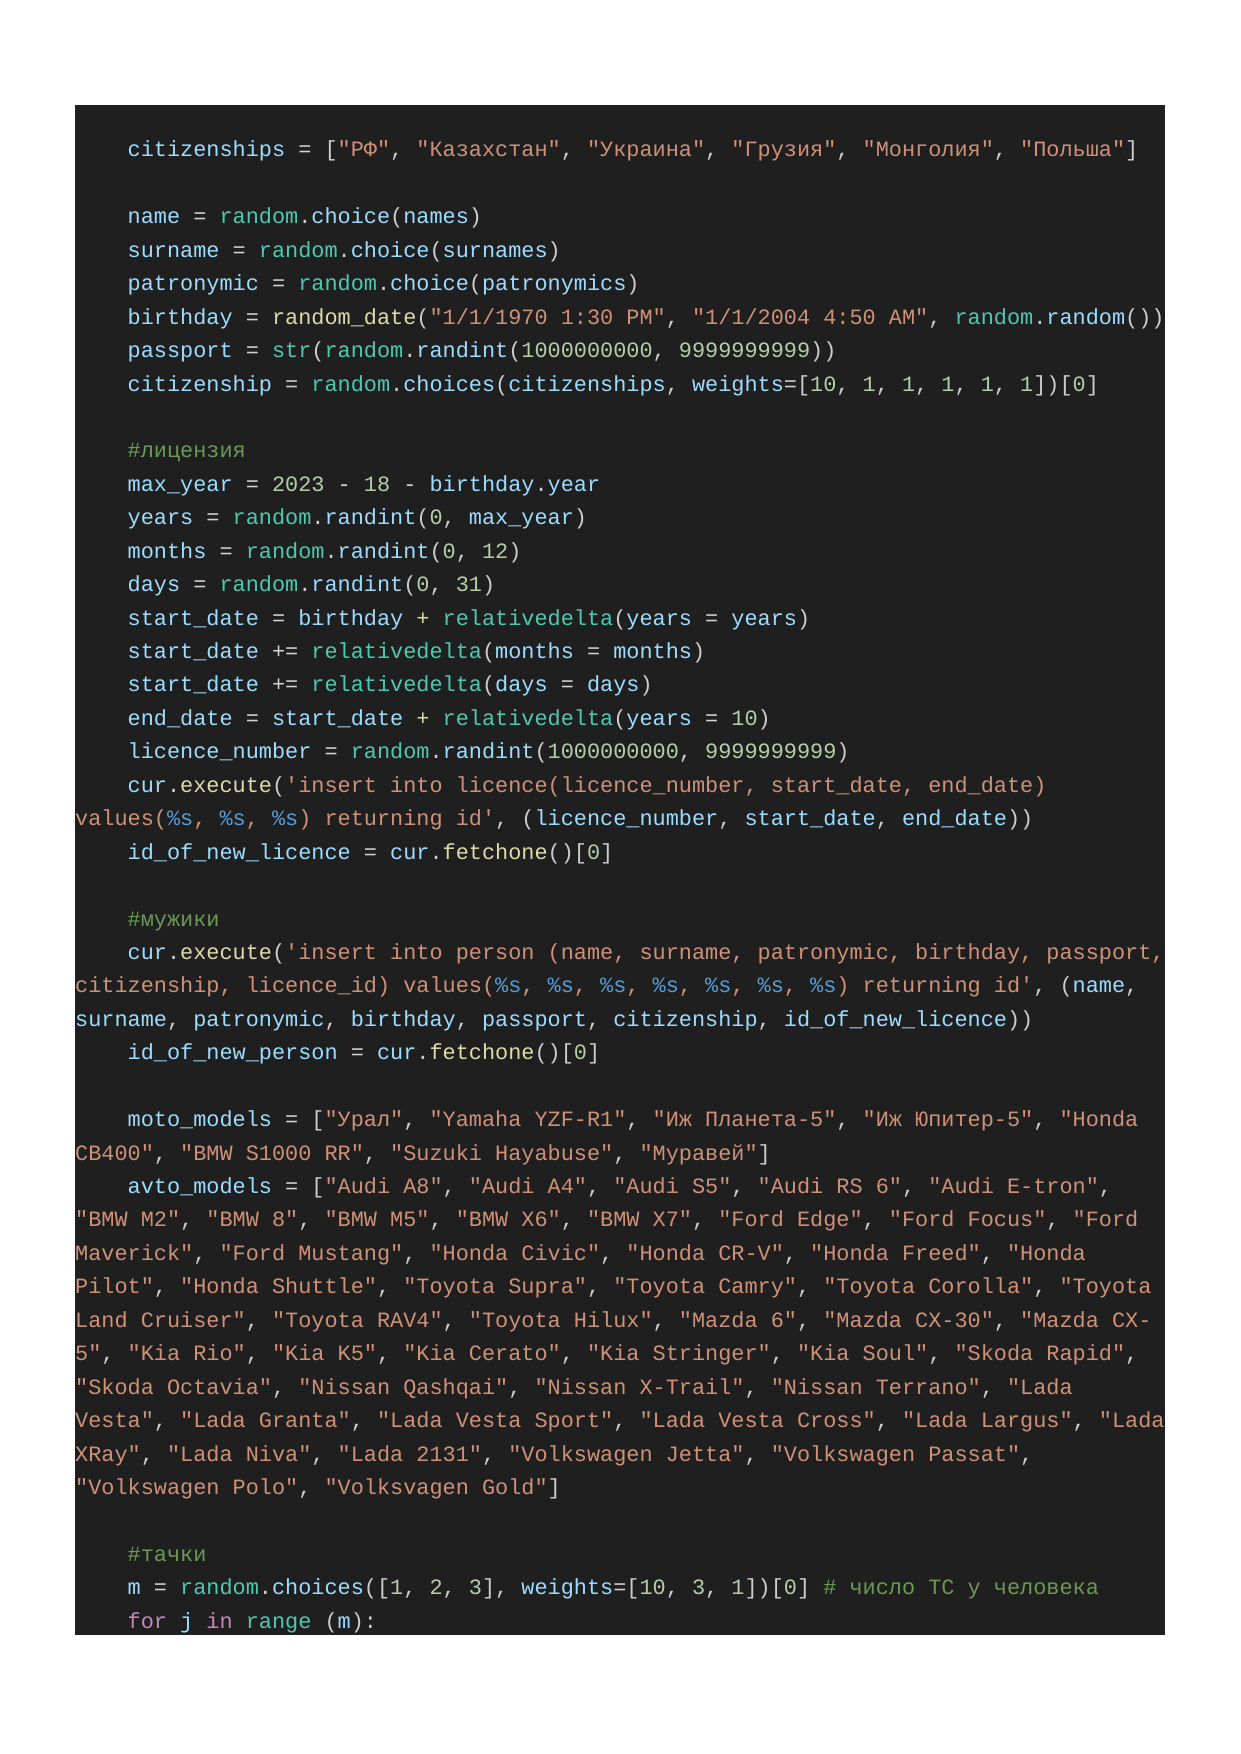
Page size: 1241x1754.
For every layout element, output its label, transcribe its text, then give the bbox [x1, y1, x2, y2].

text passport = str(random.randint(1000000000, 9999999999)) [75, 339, 1165, 364]
text id_of_new_licence = cur.fetchone()[0] [75, 841, 1165, 866]
text licence_number = random.randint(1000000000, 9999999999) [75, 741, 1165, 765]
text months = random.randint(0, 12) [75, 540, 1165, 565]
text #тачки [75, 1543, 1165, 1568]
text citizenships = ["РФ", "Казахстан", "Украина", "Грузия", "Монголия", "Польша"] [75, 139, 1165, 163]
text end_date = start_date + relativedelta(years = 10) [75, 707, 1165, 732]
text m = random.choices([1, 2, 3], weights=[10, 3, 1])[0] # число ТС у человека [75, 1576, 1165, 1601]
text moto_models = ["Урал", "Yamaha YZF-R1", "Иж Планета-5", "Иж Юпитер-5", "Honda CB400", "BMW S1000 RR", "Suzuki Hayabuse", "Муравей"] [75, 1108, 1165, 1167]
text #лицензия [75, 439, 1165, 464]
text patronymic = random.choice(patronymics) [75, 272, 1165, 297]
text name = random.choice(names) [75, 206, 1165, 230]
text id_of_new_person = cur.fetchone()[0] [75, 1041, 1165, 1066]
text days = random.randint(0, 31) [75, 573, 1165, 598]
text start_date += relativedelta(months = months) [75, 640, 1165, 665]
text start_date += relativedelta(days = days) [75, 674, 1165, 698]
text birthday = random_date("1/1/1970 1:30 PM", "1/1/2004 4:50 AM", random.random()) [75, 306, 1165, 331]
text citizenship = random.choices(citizenships, weights=[10, 1, 1, 1, 1, 1])[0] [75, 373, 1165, 397]
text start_date = birthday + relativedelta(years = years) [75, 607, 1165, 632]
text surname = random.choice(surnames) [75, 239, 1165, 264]
text cur.execute('insert into person (name, surname, patronymic, birthday, passport, citizenship, licence_id) values(%s, %s, %s, %s, %s, %s, %s) returning id', (name, surname, patronymic, birthday, passport, citizenship, id_of_new_licence)) [75, 941, 1165, 1033]
text avto_models = ["Audi A8", "Audi A4", "Audi S5", "Audi RS 6", "Audi E-tron", "BMW M2", "BMW 8", "BMW M5", "BMW X6", "BMW X7", "Ford Edge", "Ford Focus", "Ford Maverick", "Ford Mustang", "Honda Civic", "Honda CR-V", "Honda Freed", "Honda Pilot", "Honda Shuttle", "Toyota Supra", "Toyota Camry", "Toyota Corolla", "Toyota Land Cruiser", "Toyota RAV4", "Toyota Hilux", "Mazda 6", "Mazda CX-30", "Mazda CX-5", "Kia Rio", "Kia K5", "Kia Cerato", "Kia Stringer", "Kia Soul", "Skoda Rapid", "Skoda Octavia", "Nissan Qashqai", "Nissan X-Trail", "Nissan Terrano", "Lada Vesta", "Lada Granta", "Lada Vesta Sport", "Lada Vesta Cross", "Lada Largus", "Lada XRay", "Lada Niva", "Lada 2131", "Volkswagen Jetta", "Volkswagen Passat", "Volkswagen Polo", "Volksvagen Gold"] [75, 1175, 1165, 1501]
text max_year = 2023 - 18 - birthday.year [75, 473, 1165, 498]
text for j in range (m): [75, 1610, 1165, 1635]
text #мужики [75, 908, 1165, 932]
text years = random.randint(0, max_year) [75, 506, 1165, 531]
text cur.execute('insert into licence(licence_number, start_date, end_date) values(%s, %s, %s) returning id', (licence_number, start_date, end_date)) [75, 774, 1165, 832]
